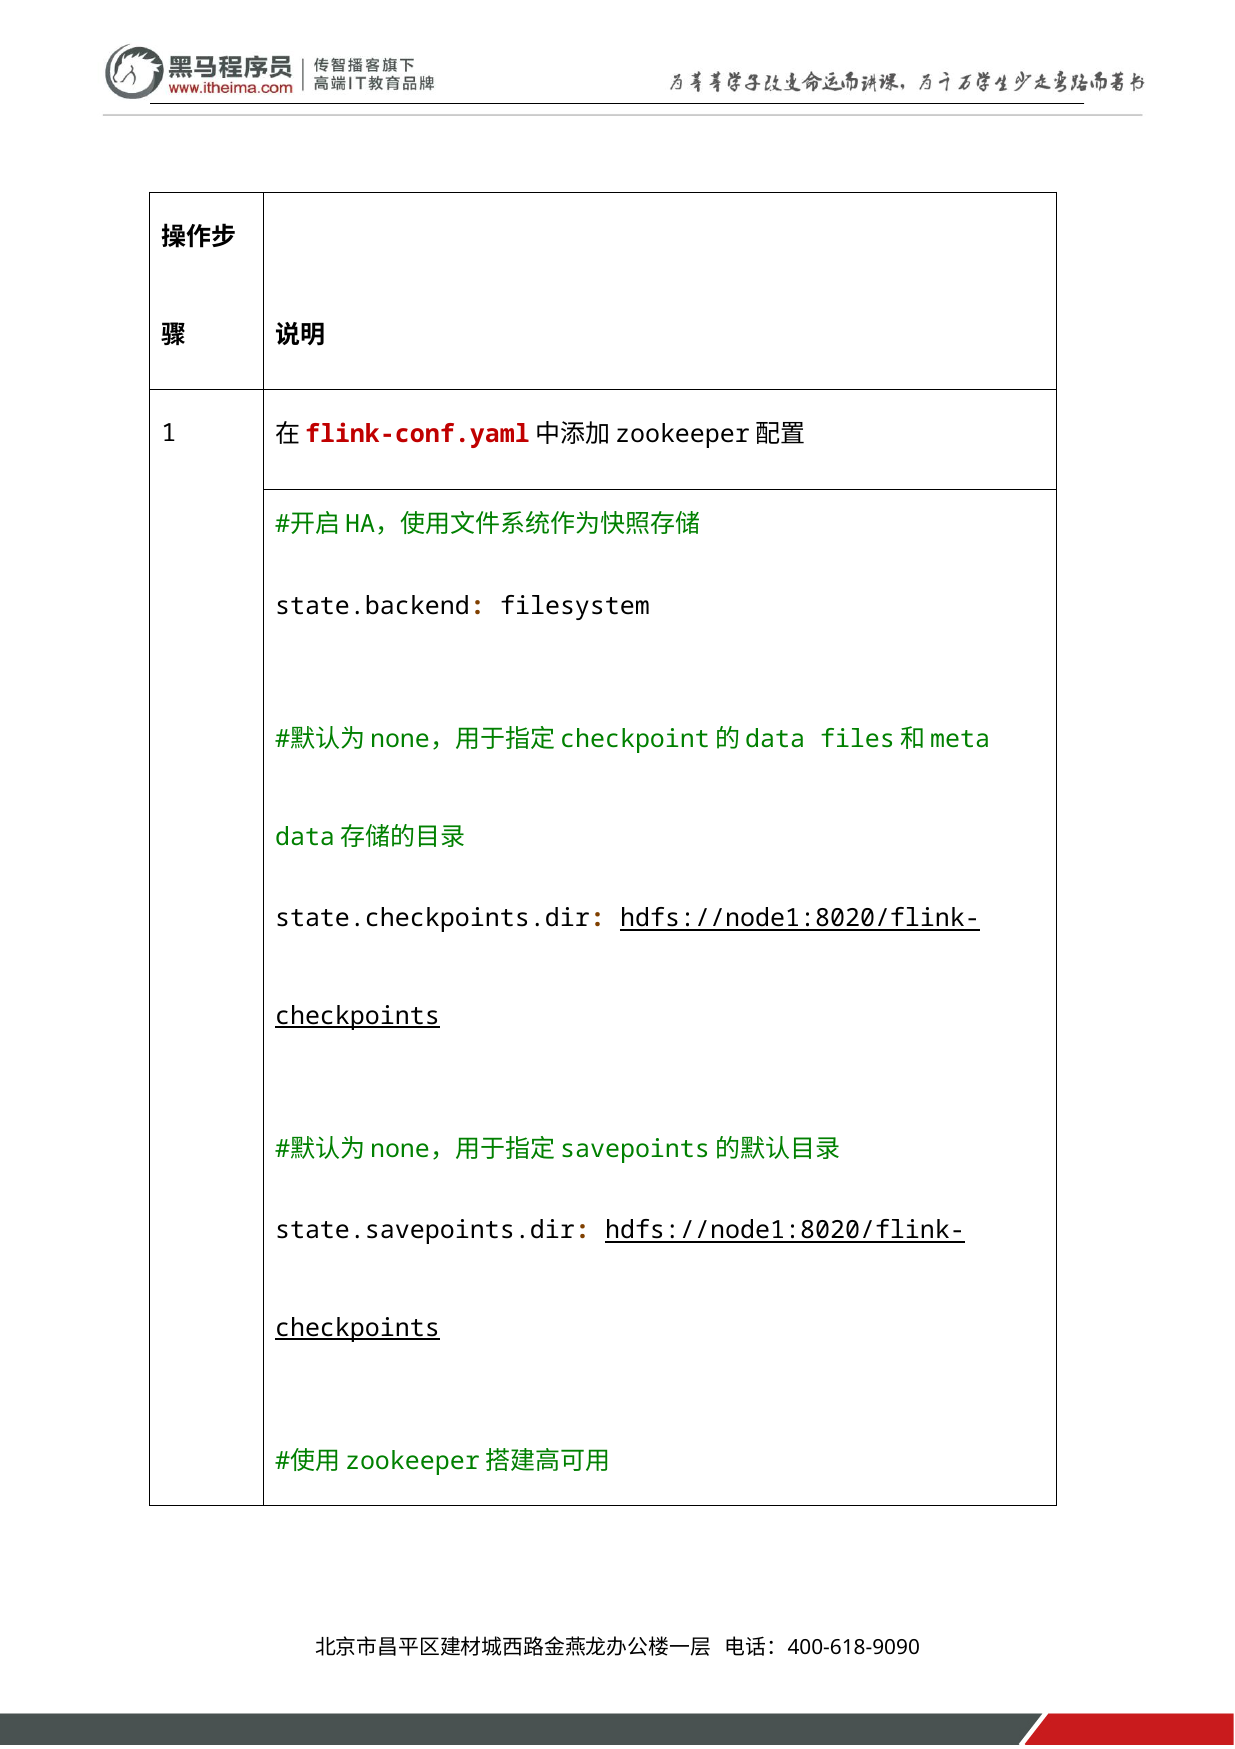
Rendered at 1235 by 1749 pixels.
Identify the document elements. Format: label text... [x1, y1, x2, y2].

table_cell 在flink-conf.yaml中添加zookeeper配置 [264, 390, 1056, 488]
table_header 操作步骤 [150, 193, 263, 389]
table_cell 1 [150, 390, 263, 1505]
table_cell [264, 490, 1056, 1505]
picture [0, 1654, 1234, 1745]
picture [0, 0, 1235, 123]
table_header 说明 [264, 193, 1056, 389]
